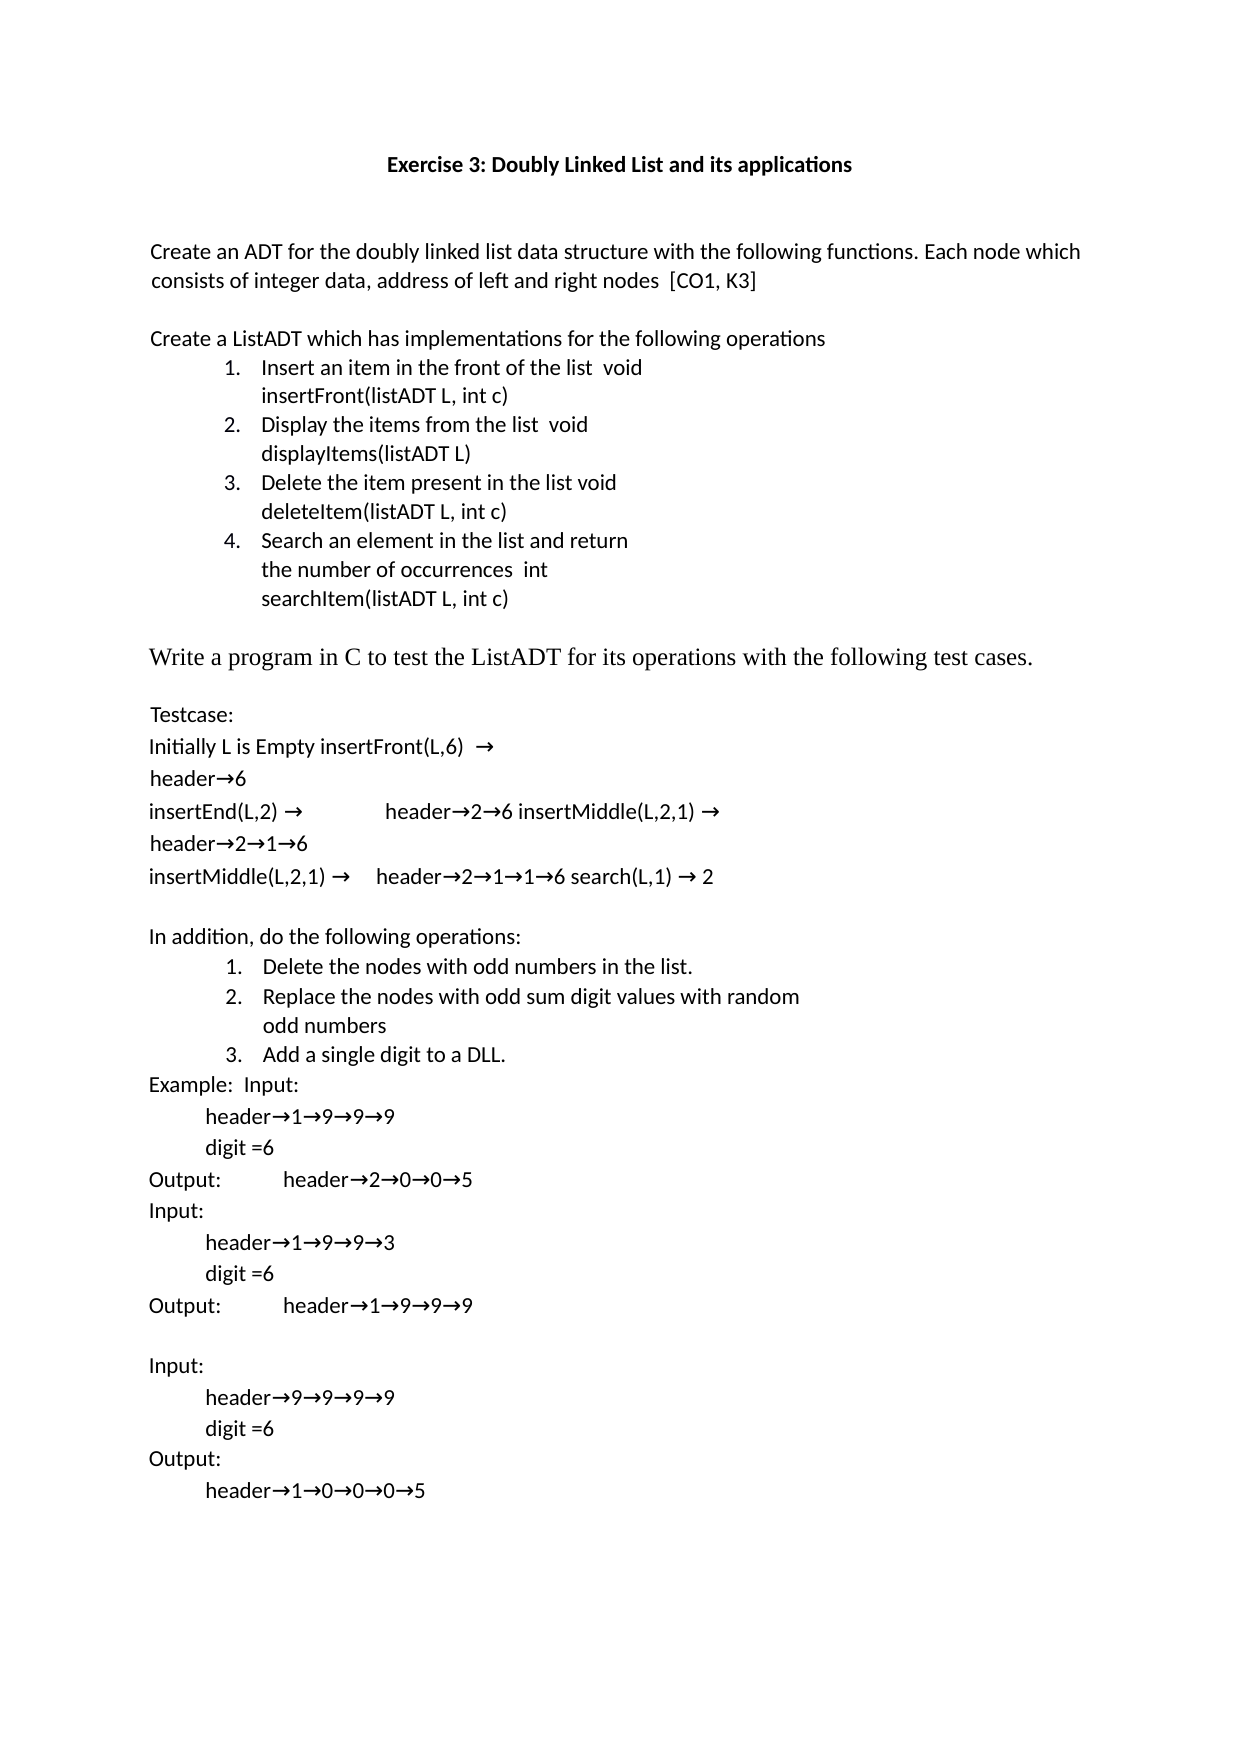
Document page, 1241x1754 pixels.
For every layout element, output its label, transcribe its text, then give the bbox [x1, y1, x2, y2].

list Delete the item present in the list void deleteItem(listADT L, int c) [223, 468, 646, 525]
text header→1→9→9→3 [148, 1226, 804, 1257]
list Insert an item in the front of the list void insertFront(listADT L, int c) [223, 353, 646, 410]
text Create an ADT for the doubly linked list data structure with the following functions. Each node which consists of integer data, address of left and right nodes [CO1, K3] [150, 237, 1096, 294]
text Output: header→1→9→9→9 [148, 1289, 568, 1320]
text Input: [148, 1351, 804, 1379]
text digit =6 [148, 1414, 804, 1442]
text Output: [148, 1444, 804, 1472]
list Display the items from the list void displayItems(listADT L) [223, 411, 646, 467]
text insertEnd(L,2) → header→2→6 insertMiddle(L,2,1) → header→2→1→6 [148, 795, 804, 858]
list Delete the nodes with odd numbers in the list. [225, 952, 804, 980]
list Add a single digit to a DLL. [225, 1041, 804, 1069]
text header→9→9→9→9 [148, 1381, 804, 1412]
list Replace the nodes with odd sum digit values with random odd numbers [225, 982, 804, 1039]
text header→1→0→0→0→5 [148, 1474, 804, 1505]
text Initially L is Empty insertFront(L,6) → header→6 [148, 729, 561, 793]
text In addition, do the following operations: [148, 922, 804, 950]
text Output: header→2→0→0→5 [148, 1163, 568, 1194]
text Example: Input: [148, 1070, 349, 1098]
list Search an element in the list and return the number of occurrences int searchItem(listADT L, int c) [223, 526, 646, 612]
text digit =6 [148, 1133, 804, 1161]
text Write a program in C to test the ListADT for its operations with the following test cases. [148, 642, 1096, 670]
text Input: [148, 1196, 804, 1224]
text digit =6 [148, 1259, 804, 1287]
text insertMiddle(L,2,1) → header→2→1→1→6 search(L,1) → 2 [148, 860, 804, 891]
text Create a ListADT which has implementations for the following operations [150, 324, 1096, 352]
text header→1→9→9→9 [148, 1100, 804, 1131]
text Exercise 3: Doubly Linked List and its applications [150, 150, 1089, 178]
text Testcase: [150, 701, 1096, 728]
